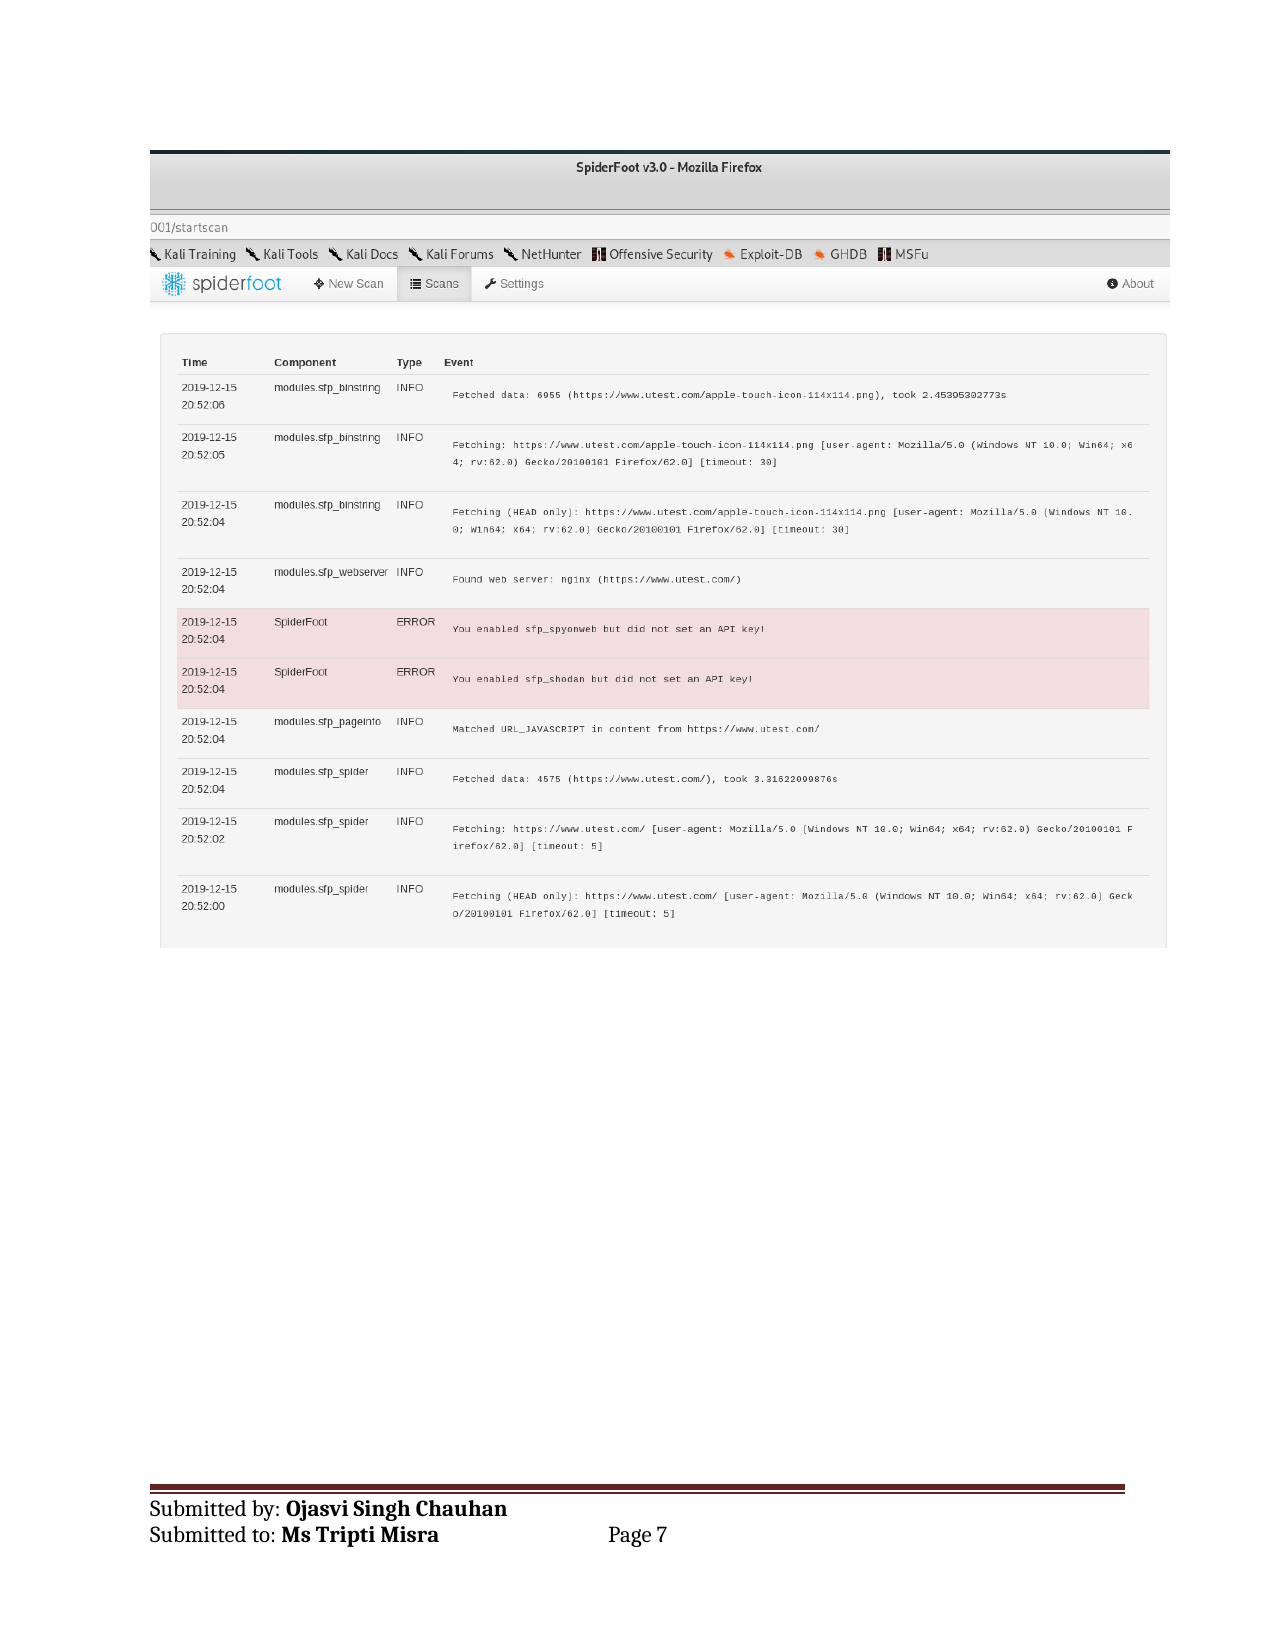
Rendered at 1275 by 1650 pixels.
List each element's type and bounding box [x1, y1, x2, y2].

picture [150, 150, 1171, 948]
